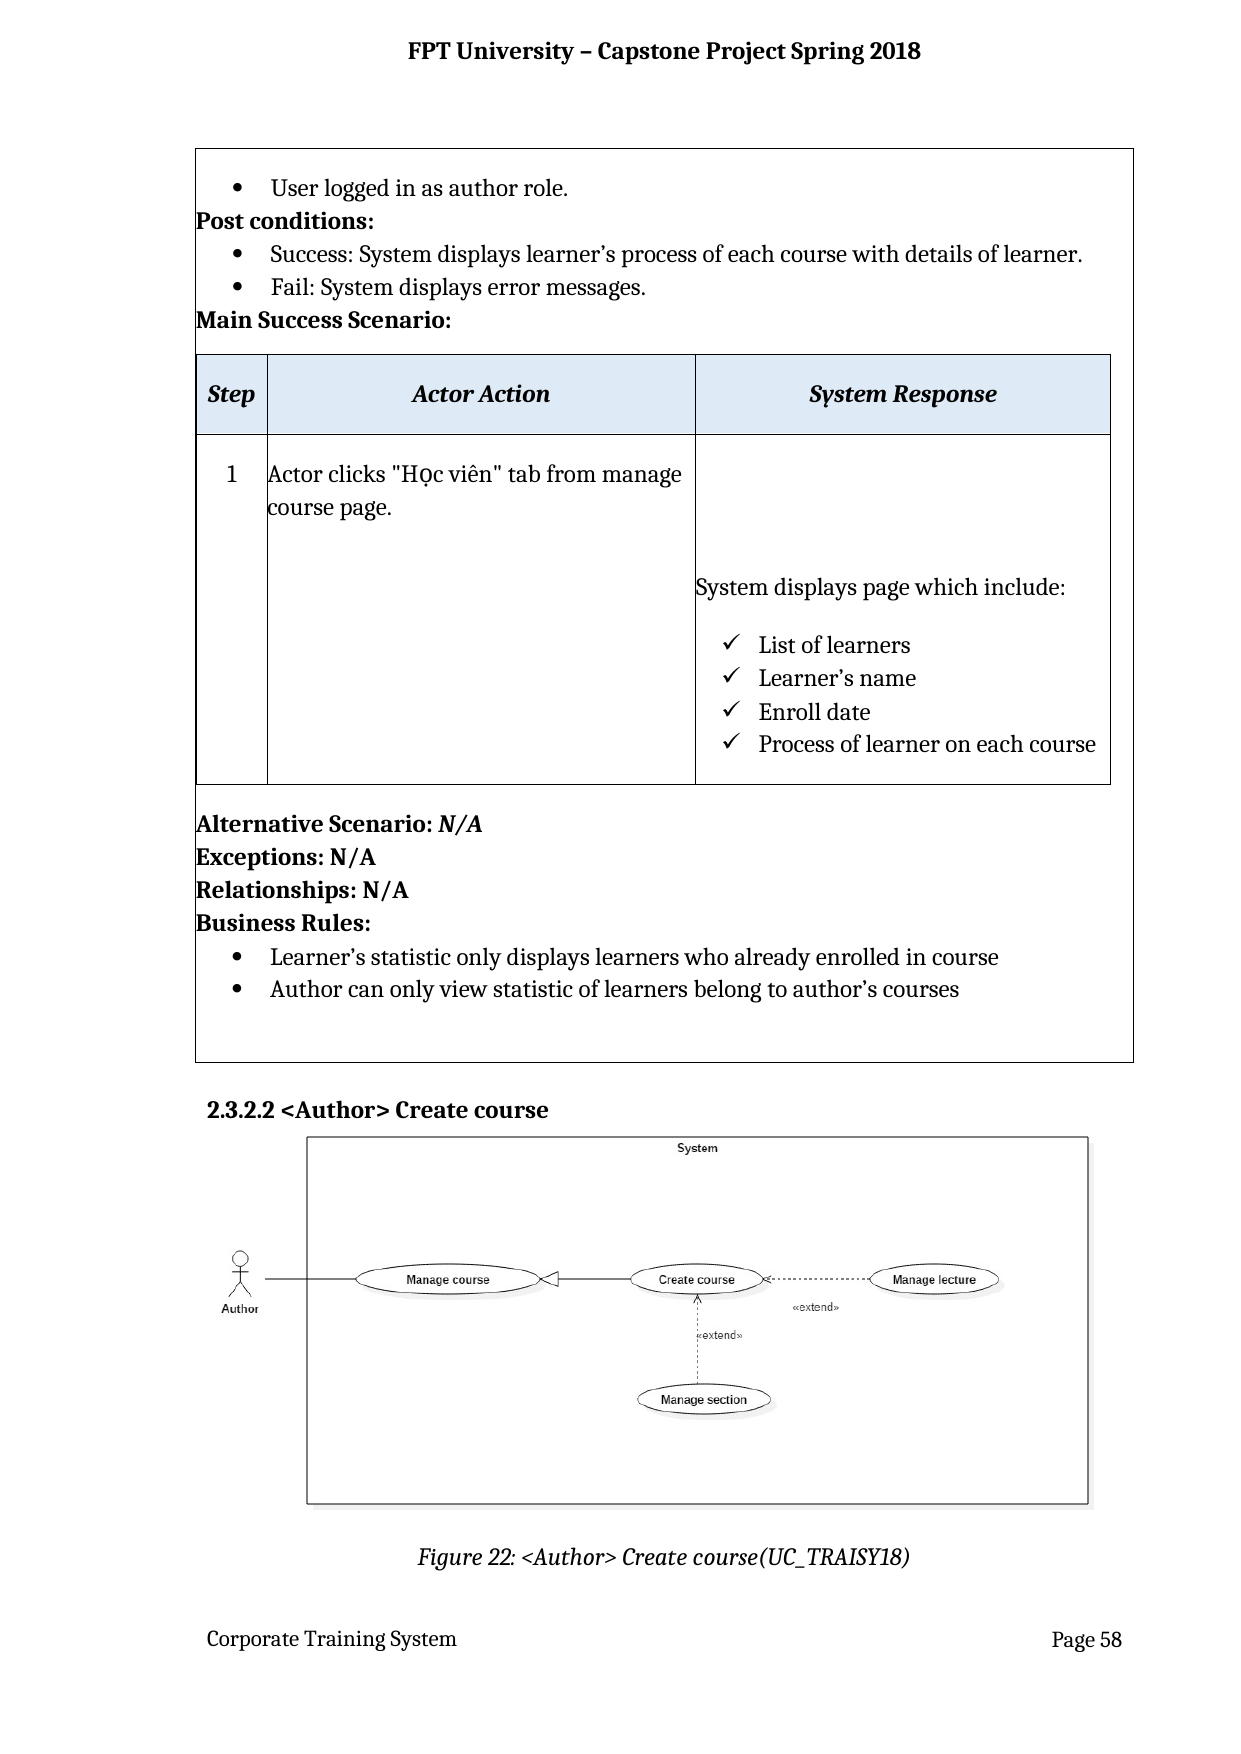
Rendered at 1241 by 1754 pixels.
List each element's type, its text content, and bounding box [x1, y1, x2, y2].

text Figure 22: <Author> Create course(UC_TRAISY18) [207, 1542, 1122, 1571]
text 2.3.2.2 <Author> Create course [207, 1096, 1122, 1124]
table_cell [196, 149, 1133, 1062]
picture [206, 1128, 1123, 1539]
